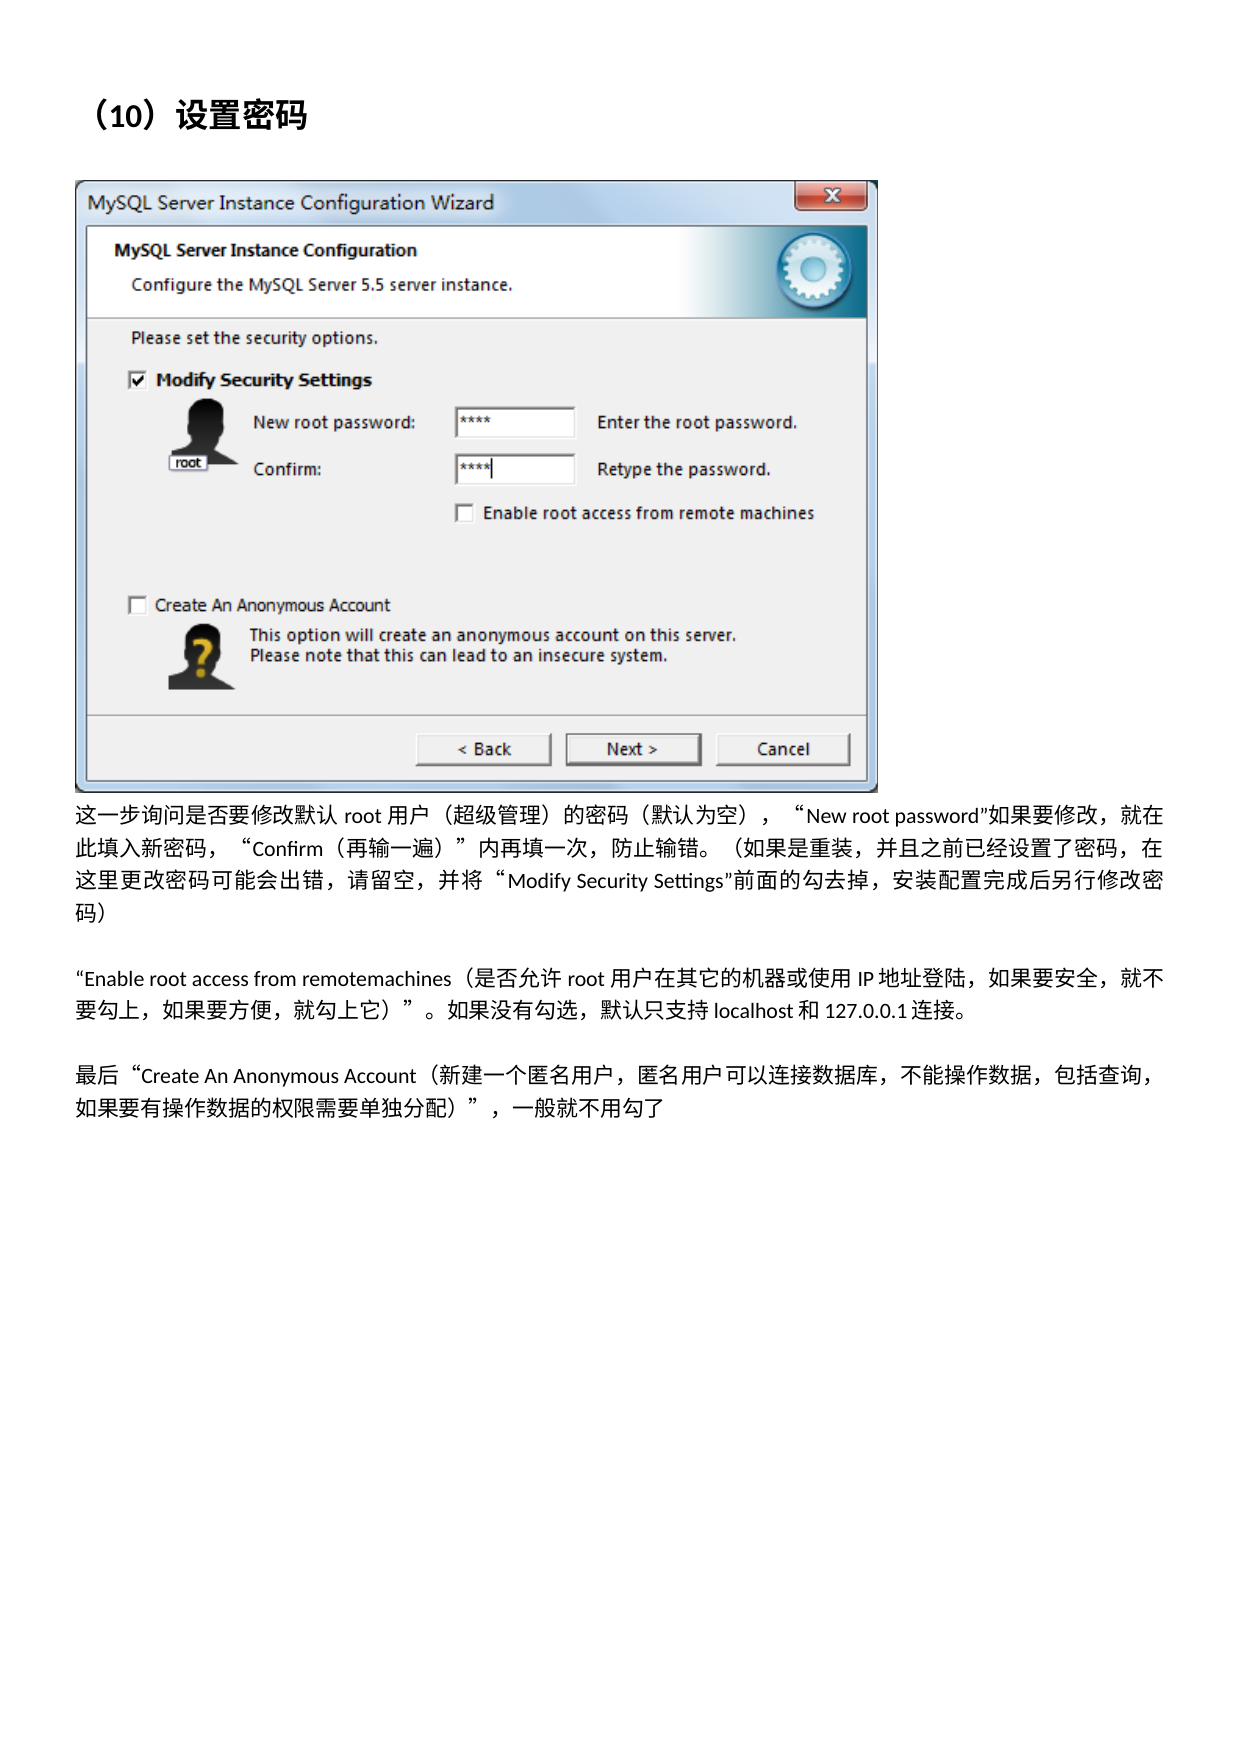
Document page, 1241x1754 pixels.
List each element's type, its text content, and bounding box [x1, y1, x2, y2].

text 最后“Create An Anonymous Account（新建一个匿名用户，匿名用户可以连接数据库，不能操作数据，包括查询，如果要有操作数据的权限需要单独分配）”，一般就不用勾了 [75, 1058, 1165, 1123]
subtitle （10）设置密码 [75, 81, 1165, 146]
text “Enable root access from remotemachines（是否允许root 用户在其它的机器或使用IP地址登陆，如果要安全，就不要勾上，如果要方便，就勾上它）”。如果没有勾选，默认只支持localhost和127.0.0.1连接。 [75, 960, 1165, 1025]
picture [75, 180, 878, 793]
text 这一步询问是否要修改默认root 用户（超级管理）的密码（默认为空），“New root password”如果要修改，就在此填入新密码，“Confirm（再输一遍）”内再填一次，防止输错。（如果是重装，并且之前已经设置了密码，在这里更改密码可能会出错，请留空，并将“Modify Security Settings”前面的勾去掉，安装配置完成后另行修改密码） [75, 798, 1165, 928]
